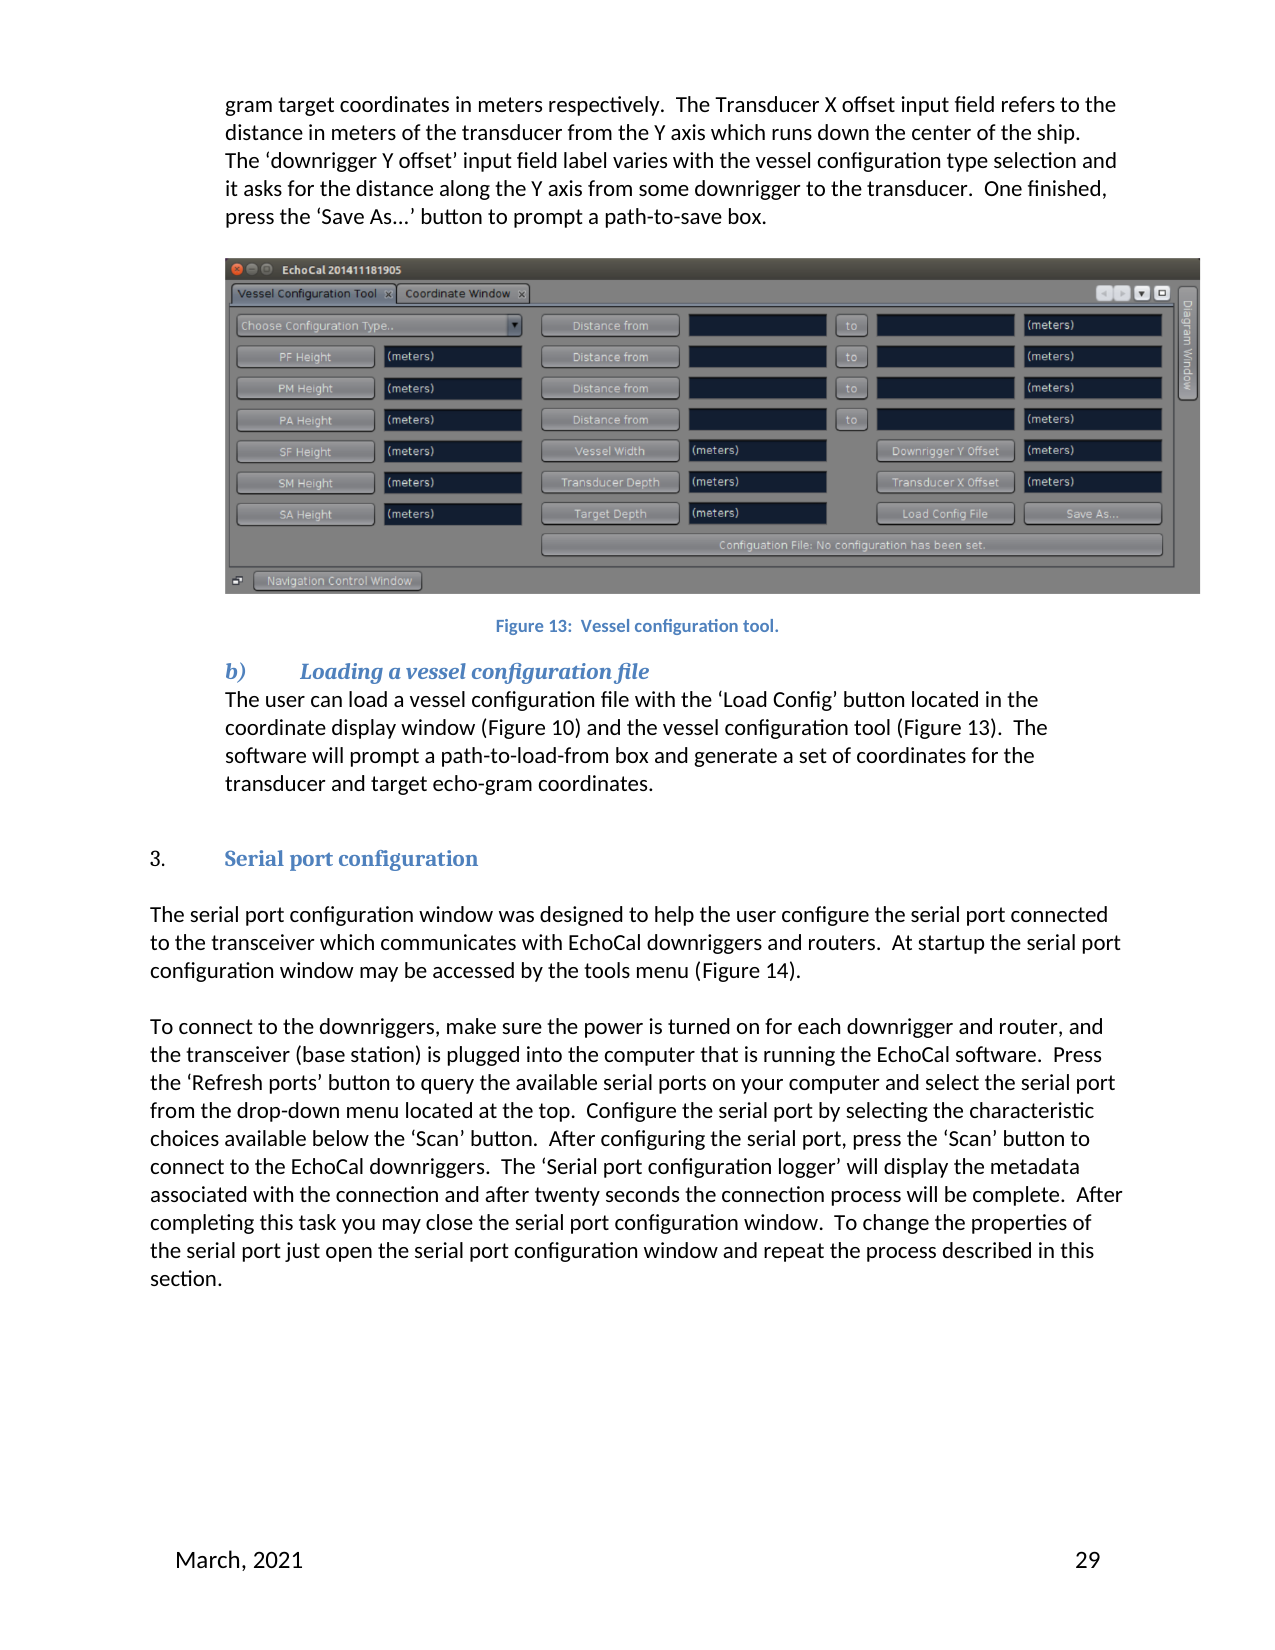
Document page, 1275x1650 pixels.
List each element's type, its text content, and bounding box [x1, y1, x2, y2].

text Figure 13: Vessel configuration tool. [150, 615, 1125, 638]
text The serial port configuration window was designed to help the user configure the serial port connected to the transceiver which communicates with EchoCal downriggers and routers. At startup the serial port configuration window may be accessed by the tools menu (Figure 14). [150, 900, 1125, 984]
subtitle Serial port configuration [150, 846, 1125, 872]
picture [225, 258, 1200, 594]
subtitle Loading a vessel configuration file [225, 658, 1125, 685]
text To connect to the downriggers, make sure the power is turned on for each downrigger and router, and the transceiver (base station) is plugged into the computer that is running the EchoCal software. Press the ‘Refresh ports’ button to query the available serial ports on your computer and select the serial port from the drop-down menu located at the top. Configure the serial port by selecting the characteristic choices available below the ‘Scan’ button. After configuring the serial port, press the ‘Scan’ button to connect to the EchoCal downriggers. The ‘Serial port configuration logger’ will display the metadata associated with the connection and after twenty seconds the connection process will be complete. After completing this task you may close the serial port configuration window. To change the properties of the serial port just open the serial port configuration window and repeat the process described in this section. [150, 1012, 1125, 1292]
text The user can load a vessel configuration file with the ‘Load Config’ button located in the coordinate display window (Figure 10) and the vessel configuration tool (Figure 13). The software will prompt a path-to-load-from box and generate a set of coordinates for the transducer and target echo-gram coordinates. [225, 685, 1125, 797]
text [225, 90, 1125, 230]
